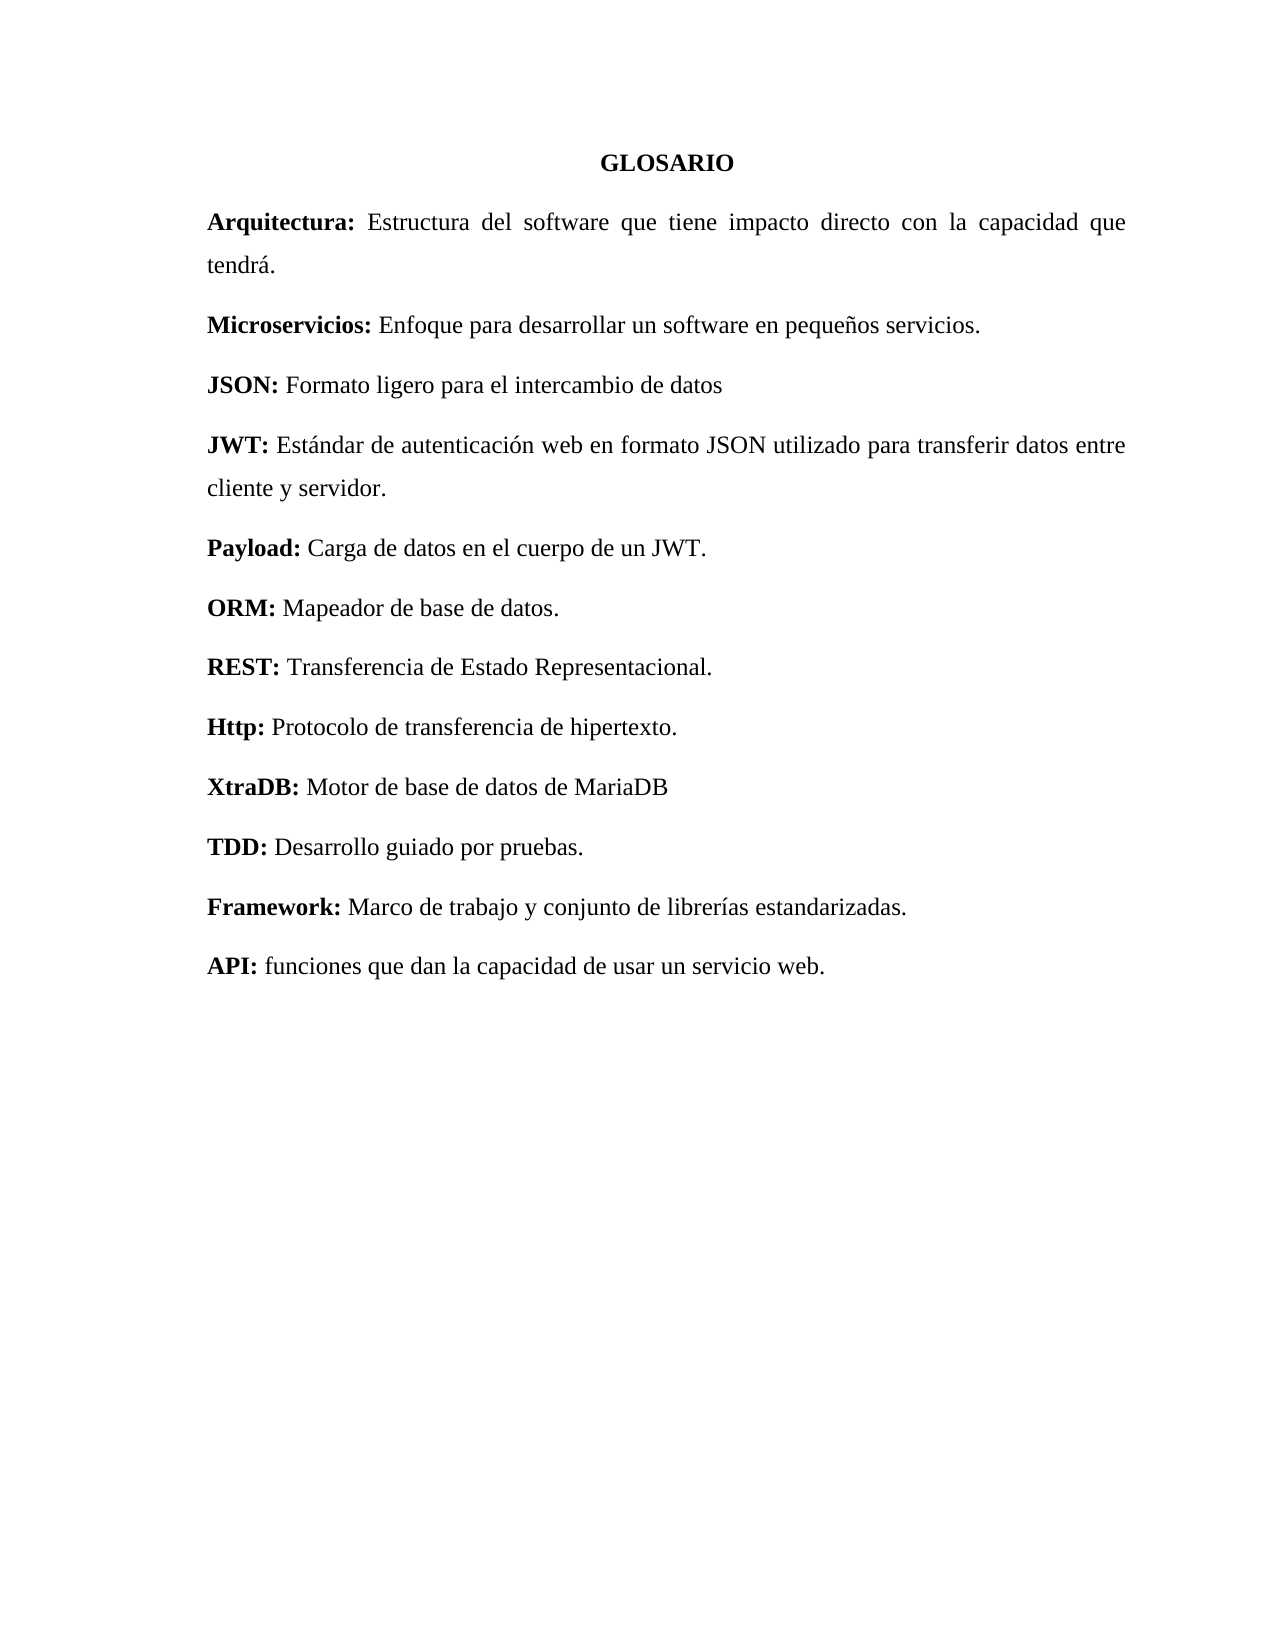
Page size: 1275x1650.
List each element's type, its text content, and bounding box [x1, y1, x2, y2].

text ORM: Mapeador de base de datos. [207, 593, 1127, 621]
text REST: Transferencia de Estado Representacional. [207, 652, 1127, 681]
text Payload: Carga de datos en el cuerpo de un JWT. [207, 533, 1127, 562]
text XtraDB: Motor de base de datos de MariaDB [207, 772, 1127, 801]
text JSON: Formato ligero para el intercambio de datos [207, 370, 1127, 399]
text GLOSARIO [207, 148, 1127, 176]
text TDD: Desarrollo guiado por pruebas. [207, 832, 1127, 861]
text JWT: Estándar de autenticación web en formato JSON utilizado para transferir datos entre cliente y servidor. [207, 430, 1127, 502]
text Arquitectura: Estructura del software que tiene impacto directo con la capacidad que tendrá. [207, 207, 1127, 279]
text API: funciones que dan la capacidad de usar un servicio web. [207, 951, 1127, 980]
text Framework: Marco de trabajo y conjunto de librerías estandarizadas. [207, 892, 1127, 920]
text Http: Protocolo de transferencia de hipertexto. [207, 712, 1127, 741]
text Microservicios: Enfoque para desarrollar un software en pequeños servicios. [207, 310, 1127, 339]
